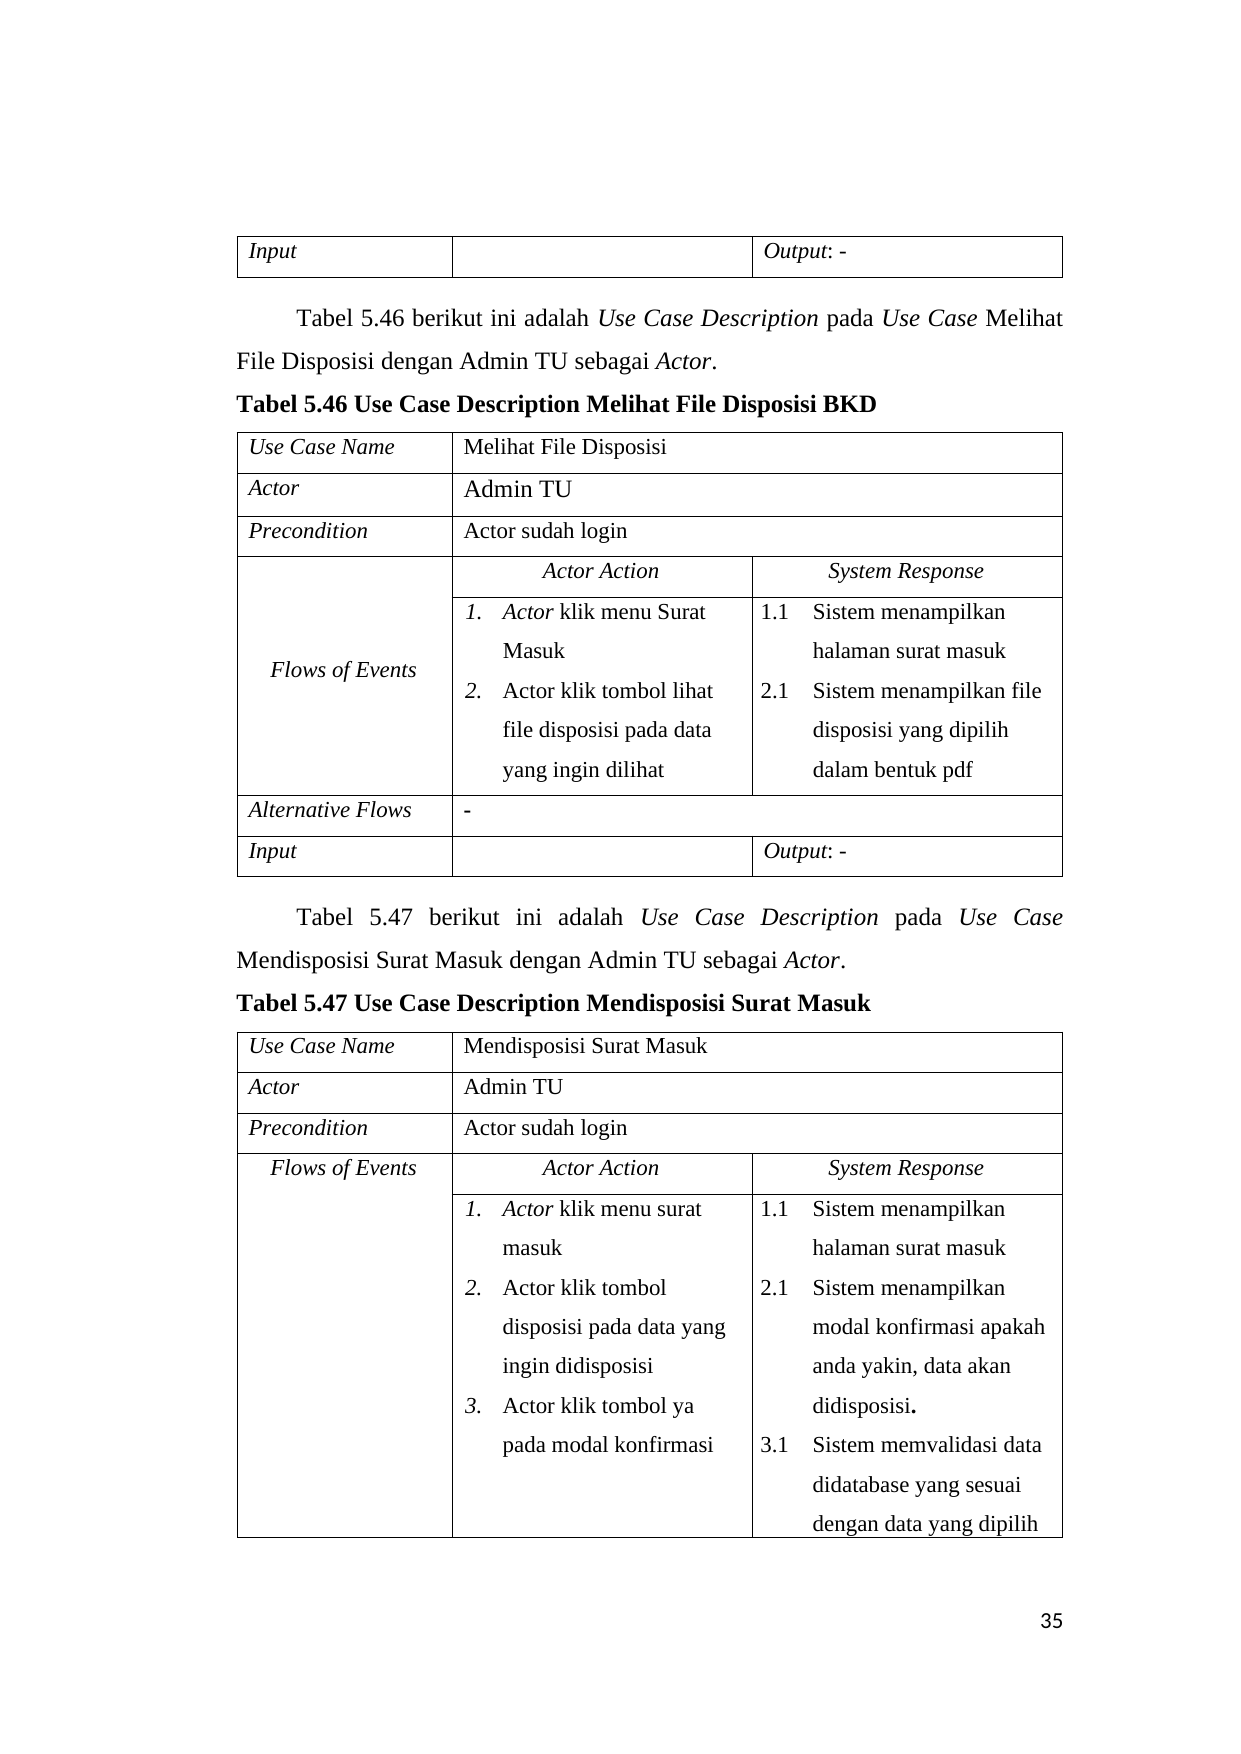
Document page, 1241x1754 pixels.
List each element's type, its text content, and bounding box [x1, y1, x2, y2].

text Tabel 5.46 Use Case Description Melihat File Disposisi BKD [236, 389, 1063, 418]
table_cell [453, 237, 752, 277]
table_cell Admin TU [453, 474, 1062, 516]
table_cell Precondition [238, 1114, 452, 1153]
table_cell Sistem menampilkan halaman surat masuk Sistem menampilkan file disposisi yang dipilih dalam bentuk pdf [753, 598, 1062, 795]
text Tabel 5.46 berikut ini adalah Use Case Description pada Use Case Melihat File Disposisi dengan Admin TU sebagai Actor. [236, 303, 1063, 375]
table_cell Actor sudah login [453, 1114, 1062, 1153]
table_header Use Case Name [238, 433, 452, 473]
table_header Melihat File Disposisi [453, 433, 1062, 473]
table_cell Actor Action [453, 557, 752, 597]
table_cell - [453, 796, 1062, 836]
text Tabel 5.47 berikut ini adalah Use Case Description pada Use Case Mendisposisi Surat Masuk dengan Admin TU sebagai Actor. [236, 902, 1063, 974]
table_cell Actor Action [453, 1154, 752, 1194]
table_cell Output: - [753, 237, 1062, 277]
table_cell [453, 837, 752, 876]
table_cell Admin TU [453, 1073, 1062, 1113]
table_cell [453, 1195, 752, 1537]
table_cell System Response [753, 1154, 1062, 1194]
table_cell Output: - [753, 837, 1062, 876]
text Tabel 5.47 Use Case Description Mendisposisi Surat Masuk [236, 988, 1063, 1017]
table_cell Precondition [238, 517, 452, 556]
table_header Mendisposisi Surat Masuk [453, 1033, 1062, 1072]
table_cell Actor klik menu Surat Masuk Actor klik tombol lihat file disposisi pada data yang ingin dilihat [453, 598, 752, 795]
table_cell Input [238, 237, 452, 277]
table_cell Actor [238, 474, 452, 516]
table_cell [753, 1195, 1062, 1537]
table_cell Flows of Events [238, 557, 452, 795]
table_cell System Response [753, 557, 1062, 597]
table_cell Alternative Flows [238, 796, 452, 836]
table_cell Flows of Events [238, 1154, 452, 1537]
table_cell Input [238, 837, 452, 876]
table_cell Actor [238, 1073, 452, 1113]
table_cell Actor sudah login [453, 517, 1062, 556]
table_header Use Case Name [238, 1033, 452, 1072]
